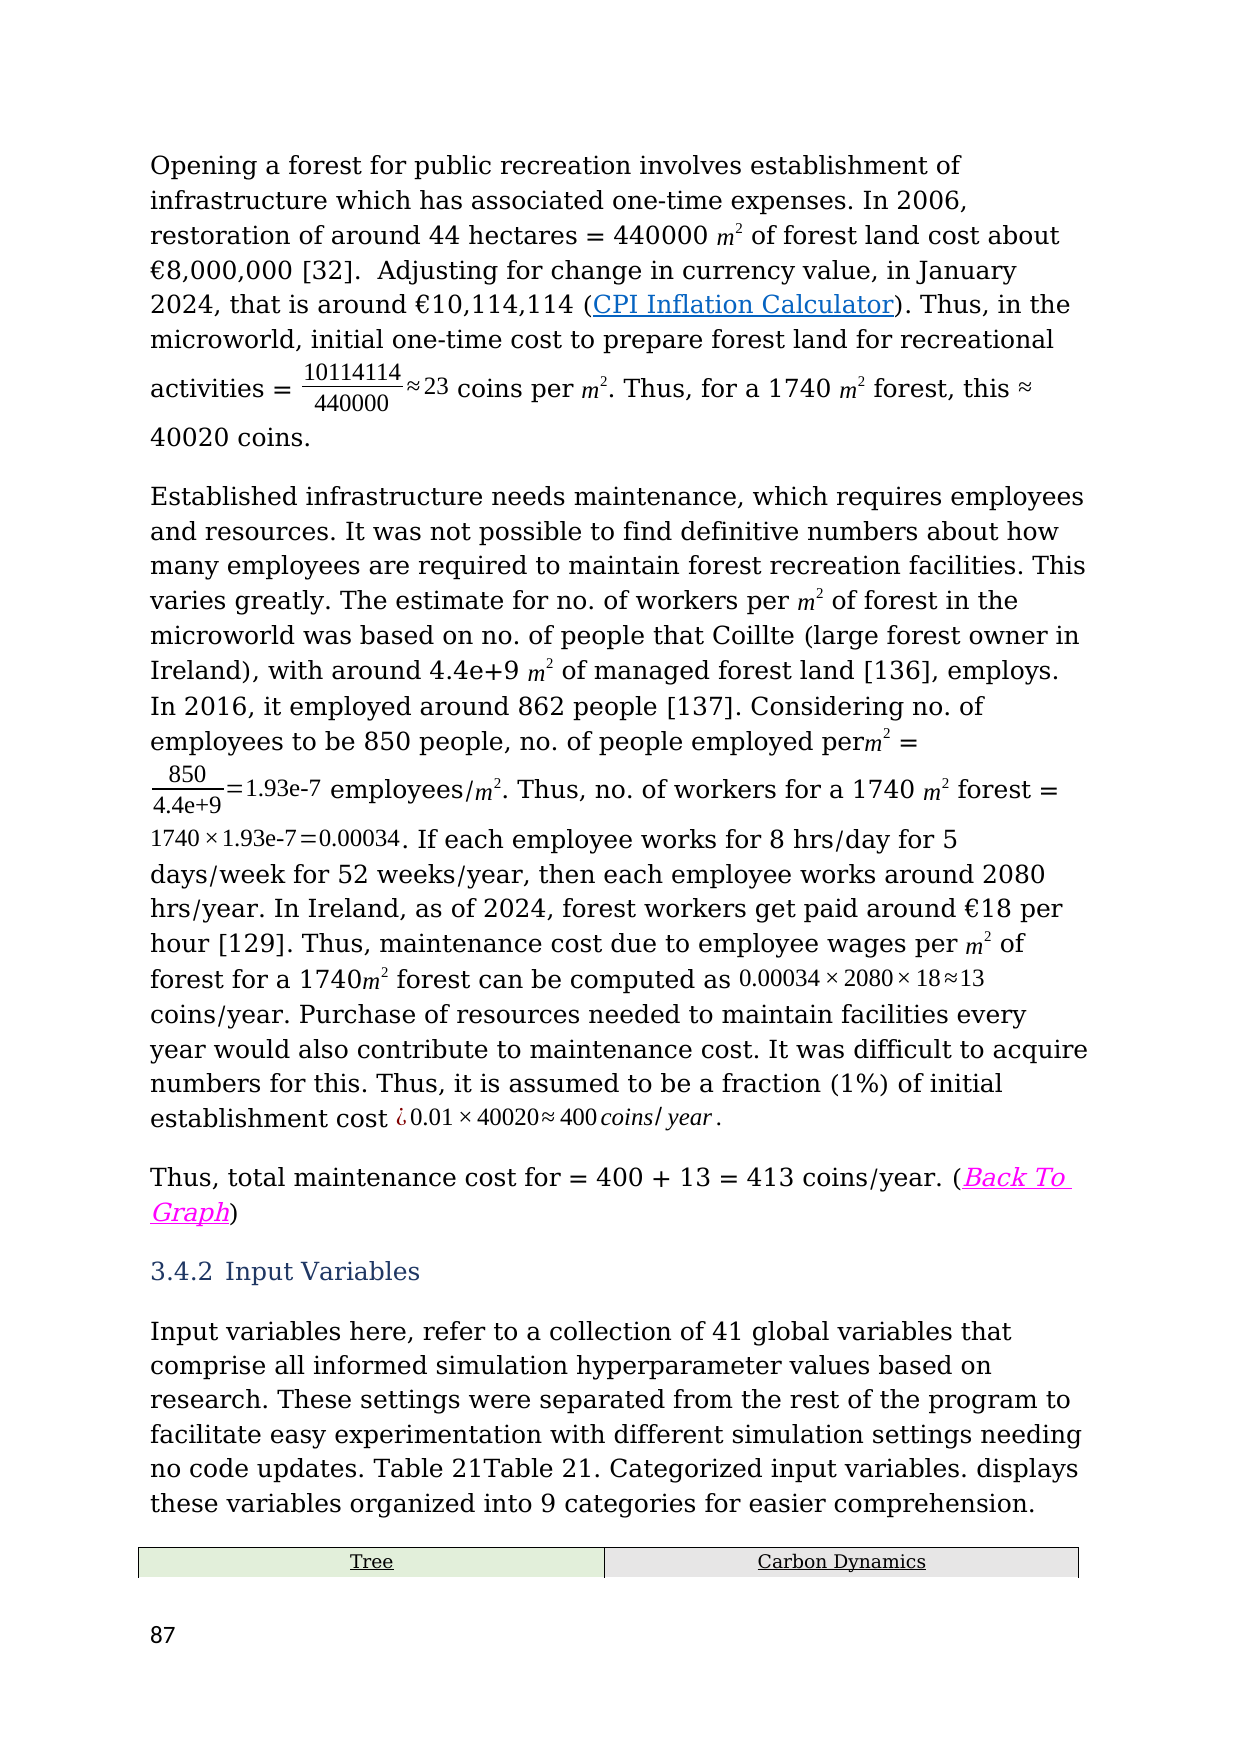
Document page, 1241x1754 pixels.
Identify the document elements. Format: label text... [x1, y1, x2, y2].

text Established infrastructure needs maintenance, which requires employees and resources. It was not possible to find definitive numbers about how many employees are required to maintain forest recreation facilities. This varies greatly. The estimate for no. of workers per of forest in the microworld was based on no. of people that Coillte (large forest owner in Ireland), with around 4.4e+9 of managed forest land [136], employs. In 2016, it employed around 862 people [137]. Considering no. of employees to be 850 people, no. of people employed per = employees/. Thus, no. of workers for a 1740 forest = . If each employee works for 8 hrs/day for 5 days/week for 52 weeks/year, then each employee works around 2080 hrs/year. In Ireland, as of 2024, forest workers get paid around €18 per hour [129]. Thus, maintenance cost due to employee wages per of forest for a 1740 forest can be computed as coins/year. Purchase of resources needed to maintain facilities every year would also contribute to maintenance cost. It was difficult to acquire numbers for this. Thus, it is assumed to be a fraction (1%) of initial establishment cost [150, 481, 1090, 1132]
text Opening a forest for public recreation involves establishment of infrastructure which has associated one-time expenses. In 2006, restoration of around 44 hectares = 440000 of forest land cost about €8,000,000 [32]. Adjusting for change in currency value, in January 2024, that is around €10,114,114 (CPI Inflation Calculator). Thus, in the microworld, initial one-time cost to prepare forest land for recreational activities = coins per . Thus, for a 1740 forest, this 40020 coins. [150, 150, 1090, 451]
text Input variables here, refer to a collection of 41 global variables that comprise all informed simulation hyperparameter values based on research. These settings were separated from the rest of the program to facilitate easy experimentation with different simulation settings needing no code updates. Table 21Table 21. Categorized input variables. displays these variables organized into 9 categories for easier comprehension. [150, 1315, 1090, 1518]
subtitle Input Variables [150, 1256, 1090, 1286]
text Thus, total maintenance cost for = 400 + 13 = 413 coins/year. (Back To Graph) [150, 1162, 1090, 1226]
table_header Tree [139, 1548, 604, 1577]
table_header Carbon Dynamics [605, 1548, 1078, 1577]
